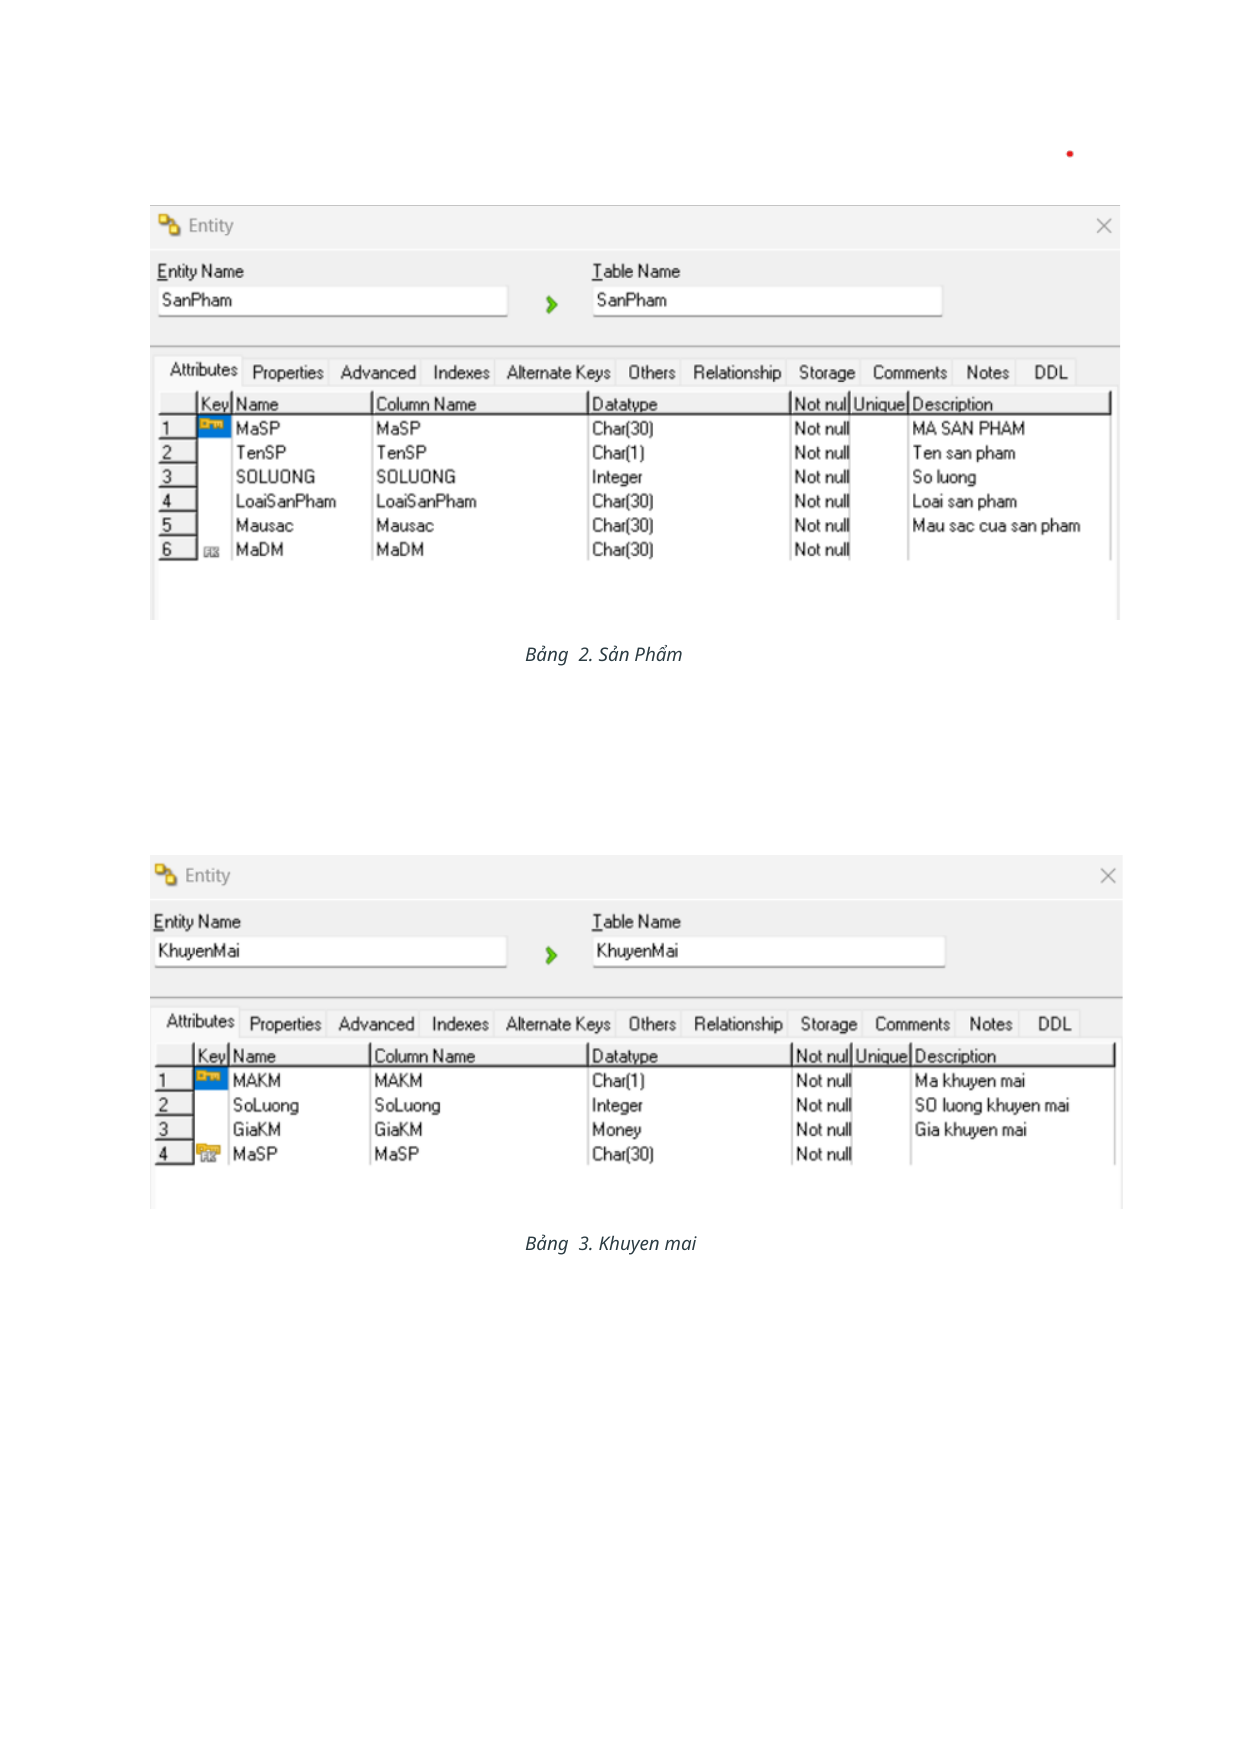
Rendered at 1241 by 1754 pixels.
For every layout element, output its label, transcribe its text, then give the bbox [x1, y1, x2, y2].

text Bảng 3. Khuyen mai [450, 1230, 1090, 1256]
picture [150, 855, 1123, 1209]
text Bảng 2. Sản Phẩm [525, 642, 1090, 667]
picture [150, 150, 1121, 620]
